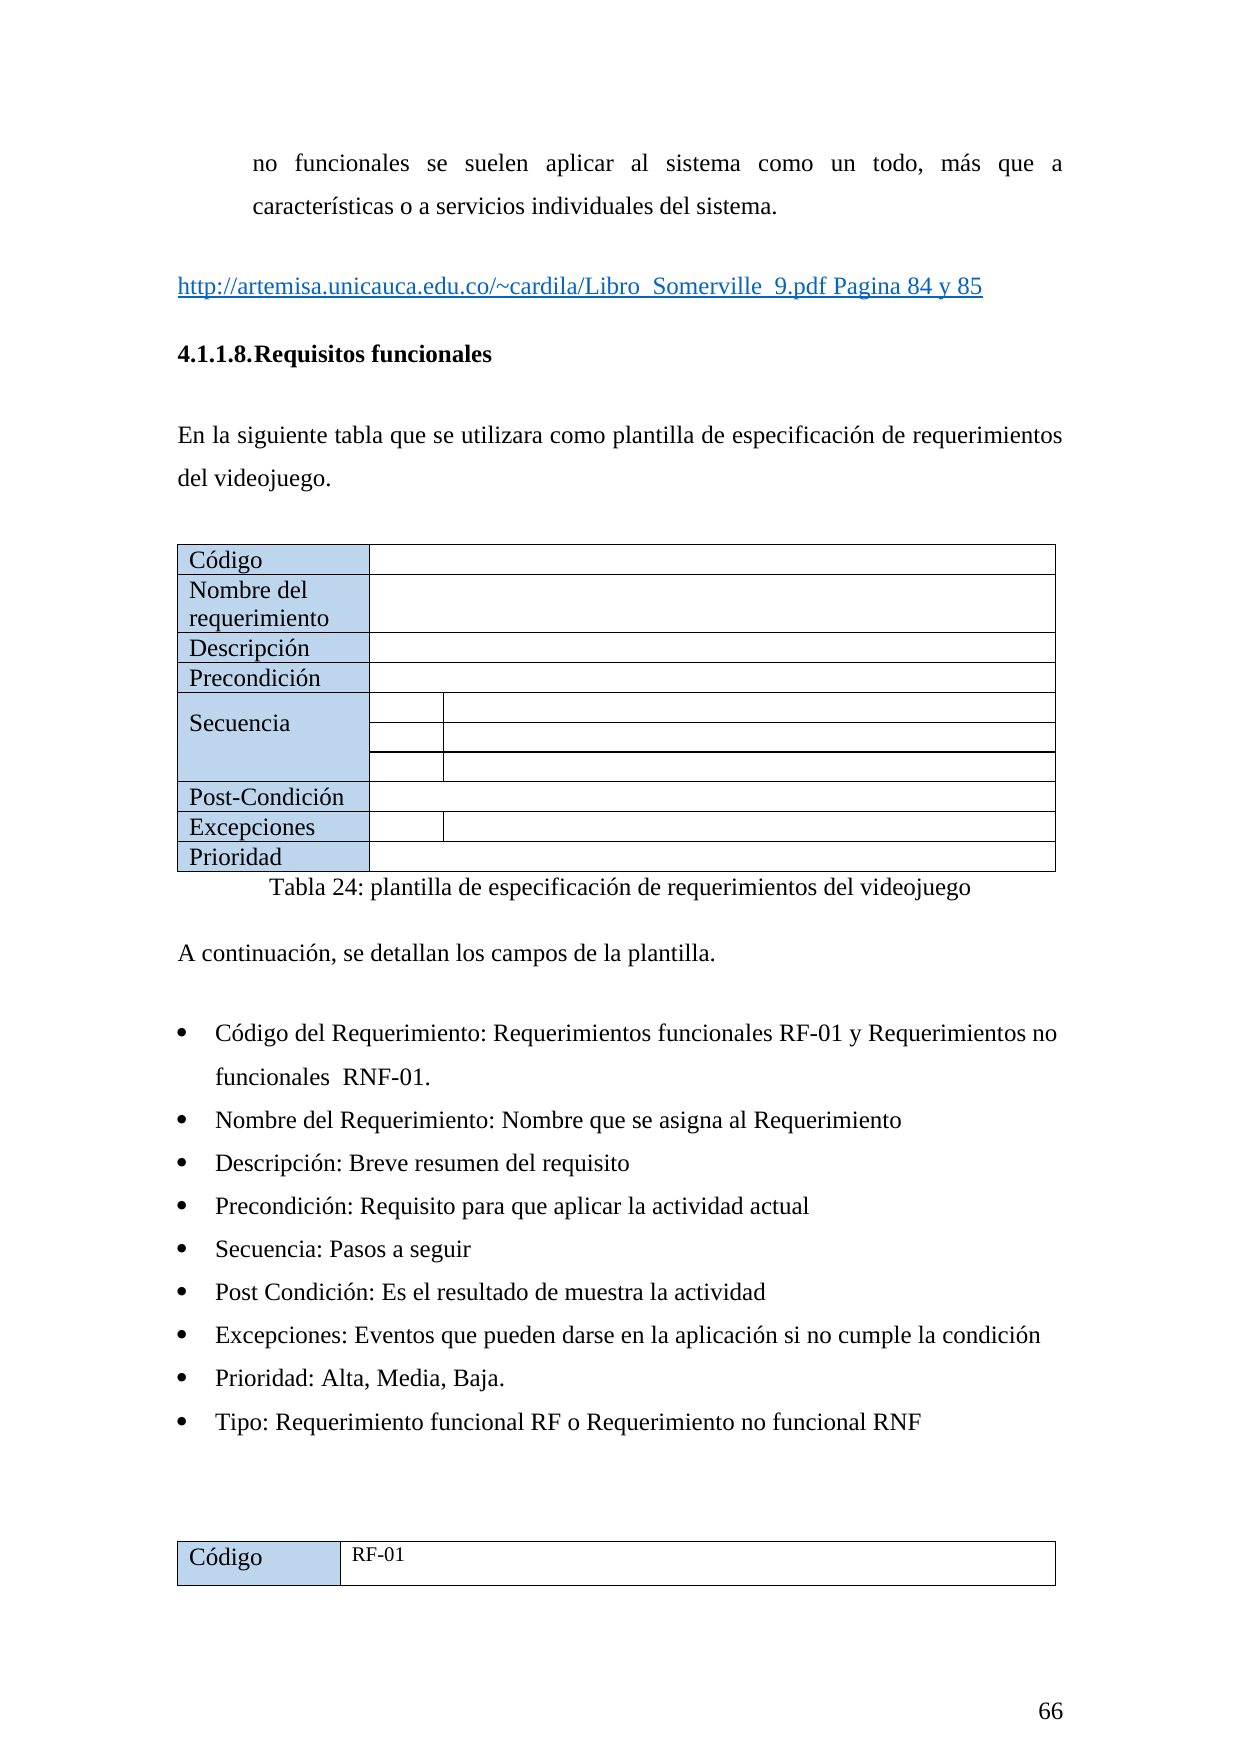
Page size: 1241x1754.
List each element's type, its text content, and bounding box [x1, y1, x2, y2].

table_cell [370, 575, 1055, 632]
list Prioridad: Alta, Media, Baja. [177, 1363, 1063, 1392]
table_cell [444, 693, 1055, 722]
table_cell [370, 663, 1055, 692]
table_cell [370, 693, 443, 722]
list Tipo: Requerimiento funcional RF o Requerimiento no funcional RNF [177, 1407, 1063, 1435]
list Nombre del Requerimiento: Nombre que se asigna al Requerimiento [177, 1105, 1063, 1133]
table_cell Precondición [178, 663, 369, 692]
table_cell [370, 812, 443, 841]
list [215, 148, 1063, 219]
table_cell [444, 753, 1055, 781]
table_cell [370, 723, 443, 751]
list Post Condición: Es el resultado de muestra la actividad [177, 1277, 1063, 1306]
table_cell Excepciones [178, 812, 369, 841]
table_header RF-01 [341, 1542, 1055, 1585]
table_cell Prioridad [178, 842, 369, 871]
text http://artemisa.unicauca.edu.co/~cardila/Libro_Somerville_9.pdf Pagina 84 y 85 [177, 271, 1063, 300]
list Precondición: Requisito para que aplicar la actividad actual [177, 1191, 1063, 1220]
list Secuencia: Pasos a seguir [177, 1234, 1063, 1263]
list Excepciones: Eventos que pueden darse en la aplicación si no cumple la condición [177, 1320, 1063, 1349]
list Código del Requerimiento: Requerimientos funcionales RF-01 y Requerimientos no funcionales RNF-01. [177, 1018, 1063, 1090]
text A continuación, se detallan los campos de la plantilla. [177, 938, 1063, 967]
table_header Código [178, 545, 369, 574]
table_cell Nombre del requerimiento [178, 575, 369, 632]
text Tabla 24: plantilla de especificación de requerimientos del videojuego [177, 872, 1063, 900]
text En la siguiente tabla que se utilizara como plantilla de especificación de requerimientos del videojuego. [177, 420, 1063, 492]
table_header [370, 545, 1055, 574]
subtitle Requisitos funcionales [177, 339, 1063, 368]
table_cell [370, 753, 443, 781]
table_cell [370, 842, 1055, 871]
table_header Código [178, 1542, 340, 1585]
table_cell Post-Condición [178, 782, 369, 811]
table_cell [370, 782, 1055, 811]
list Descripción: Breve resumen del requisito [177, 1148, 1063, 1177]
table_cell [444, 723, 1055, 751]
table_cell [444, 812, 1055, 841]
table_cell [370, 633, 1055, 662]
table_cell Descripción [178, 633, 369, 662]
table_cell Secuencia [178, 693, 369, 781]
